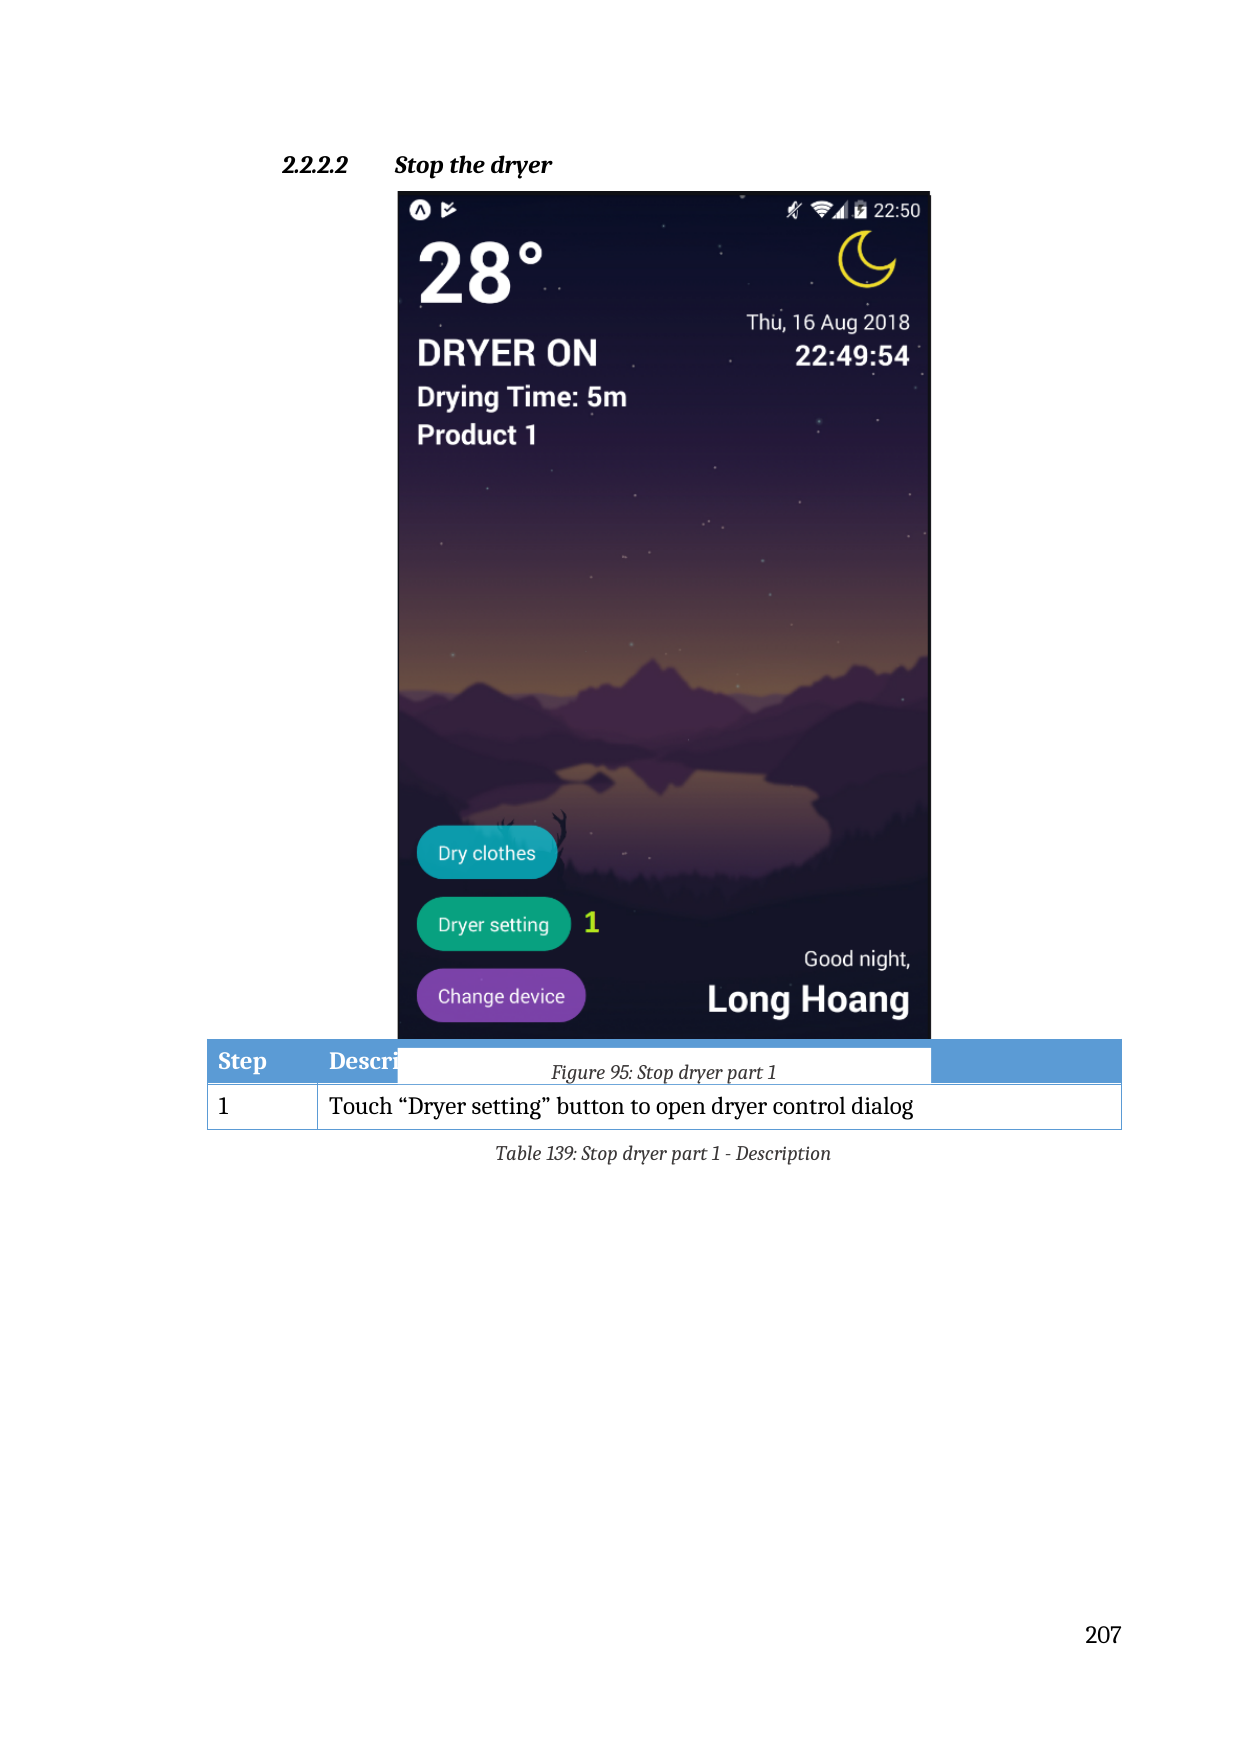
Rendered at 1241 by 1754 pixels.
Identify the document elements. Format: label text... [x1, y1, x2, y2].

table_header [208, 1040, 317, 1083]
subtitle Stop the dryer [282, 151, 1122, 180]
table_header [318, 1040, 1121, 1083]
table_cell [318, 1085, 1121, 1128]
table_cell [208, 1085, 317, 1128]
picture [397, 191, 932, 1039]
text Table 139: Stop dryer part 1 - Description [207, 1142, 1122, 1166]
